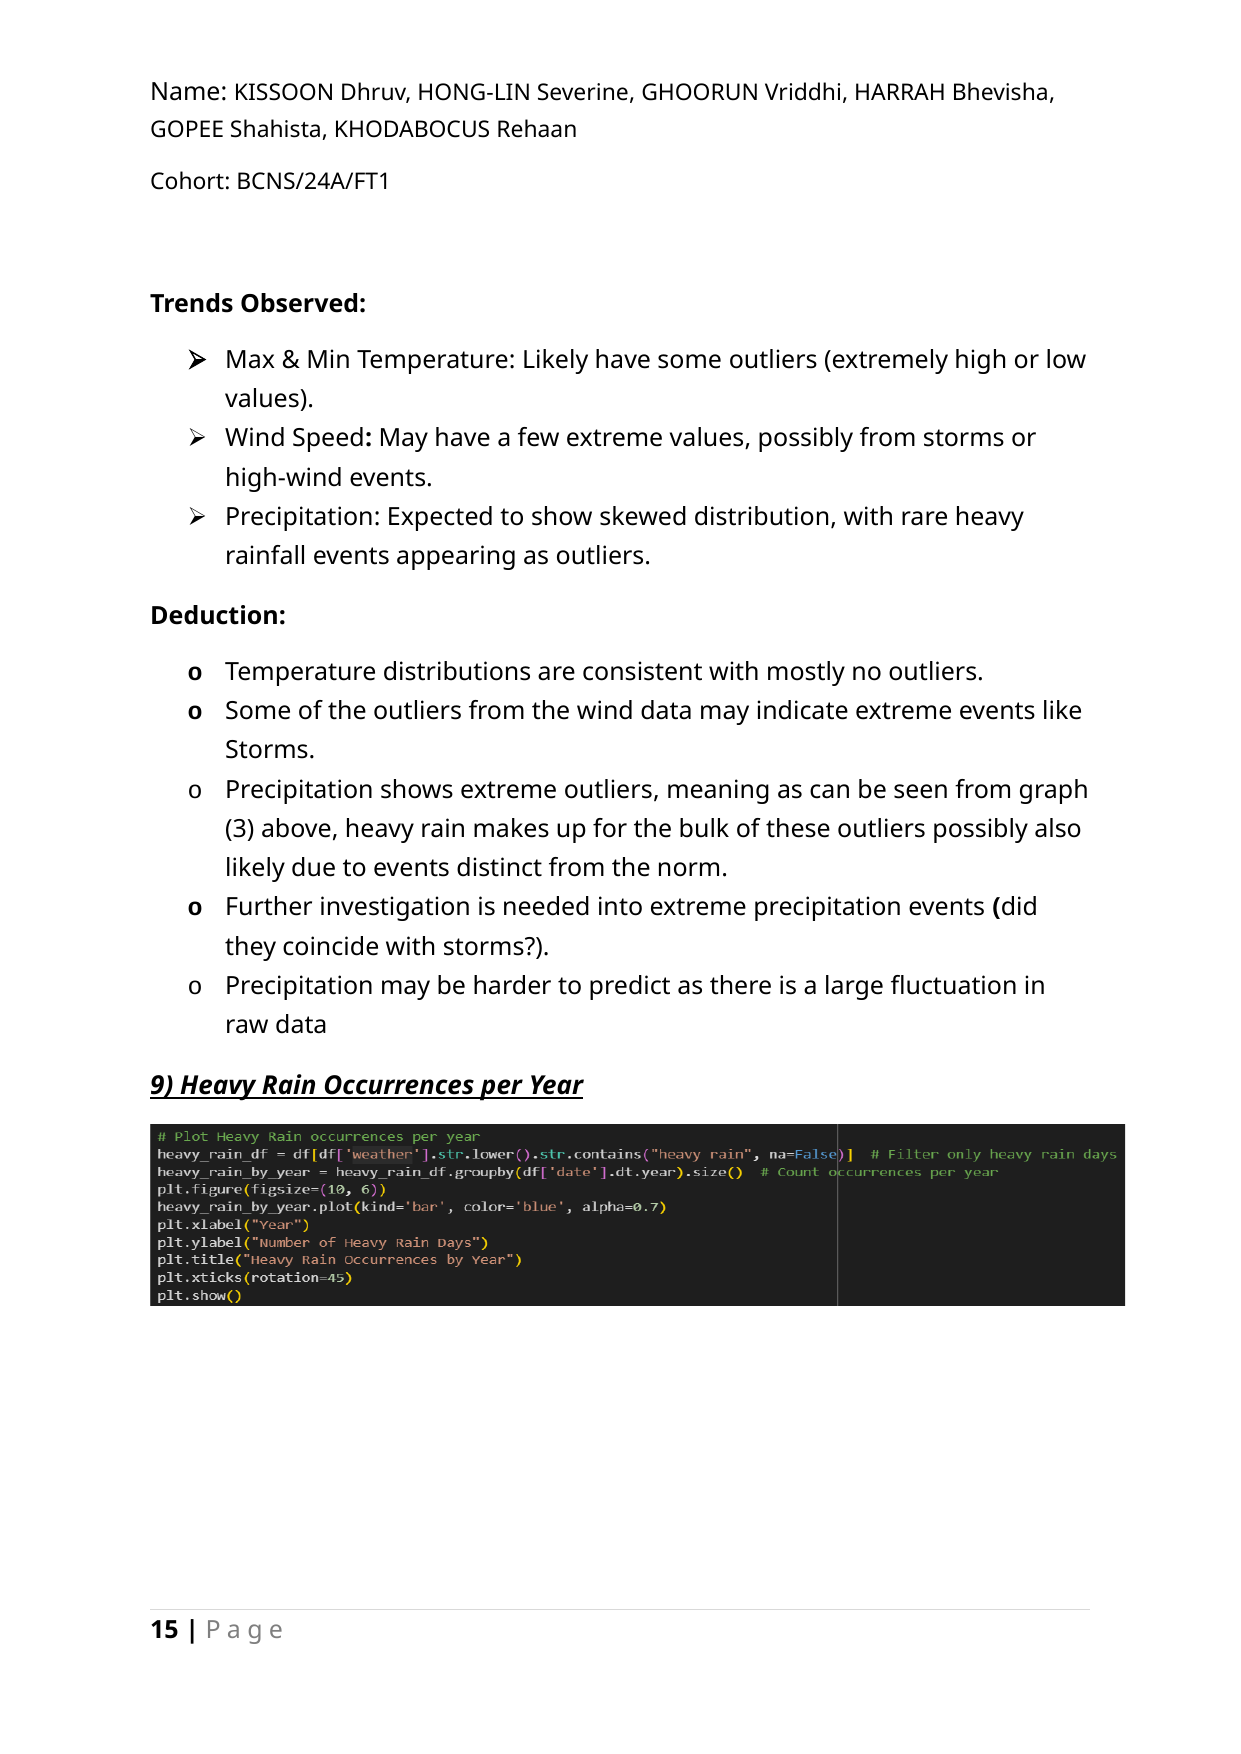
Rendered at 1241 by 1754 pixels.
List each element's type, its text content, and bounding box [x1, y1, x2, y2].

list Max & Min Temperature: Likely have some outliers (extremely high or low values). [187, 342, 1090, 415]
list Precipitation may be harder to predict as there is a large fluctuation in raw data [187, 967, 1090, 1041]
list Further investigation is needed into extreme precipitation events (did they coincide with storms?). [187, 889, 1090, 962]
list Wind Speed: May have a few extreme values, possibly from storms or high-wind events. [187, 420, 1090, 493]
text Deduction: [150, 597, 1090, 632]
list Precipitation shows extreme outliers, meaning as can be seen from graph (3) above, heavy rain makes up for the bulk of these outliers possibly also likely due to events distinct from the norm. [187, 771, 1090, 884]
list Temperature distributions are consistent with mostly no outliers. [187, 653, 1090, 688]
text Trends Observed: [150, 286, 1090, 320]
list Precipitation: Expected to show skewed distribution, with rare heavy rainfall events appearing as outliers. [187, 498, 1090, 572]
picture [150, 1124, 1125, 1306]
list Some of the outliers from the wind data may indicate extreme events like Storms. [187, 693, 1090, 766]
text 9) Heavy Rain Occurrences per Year [150, 1067, 1090, 1102]
